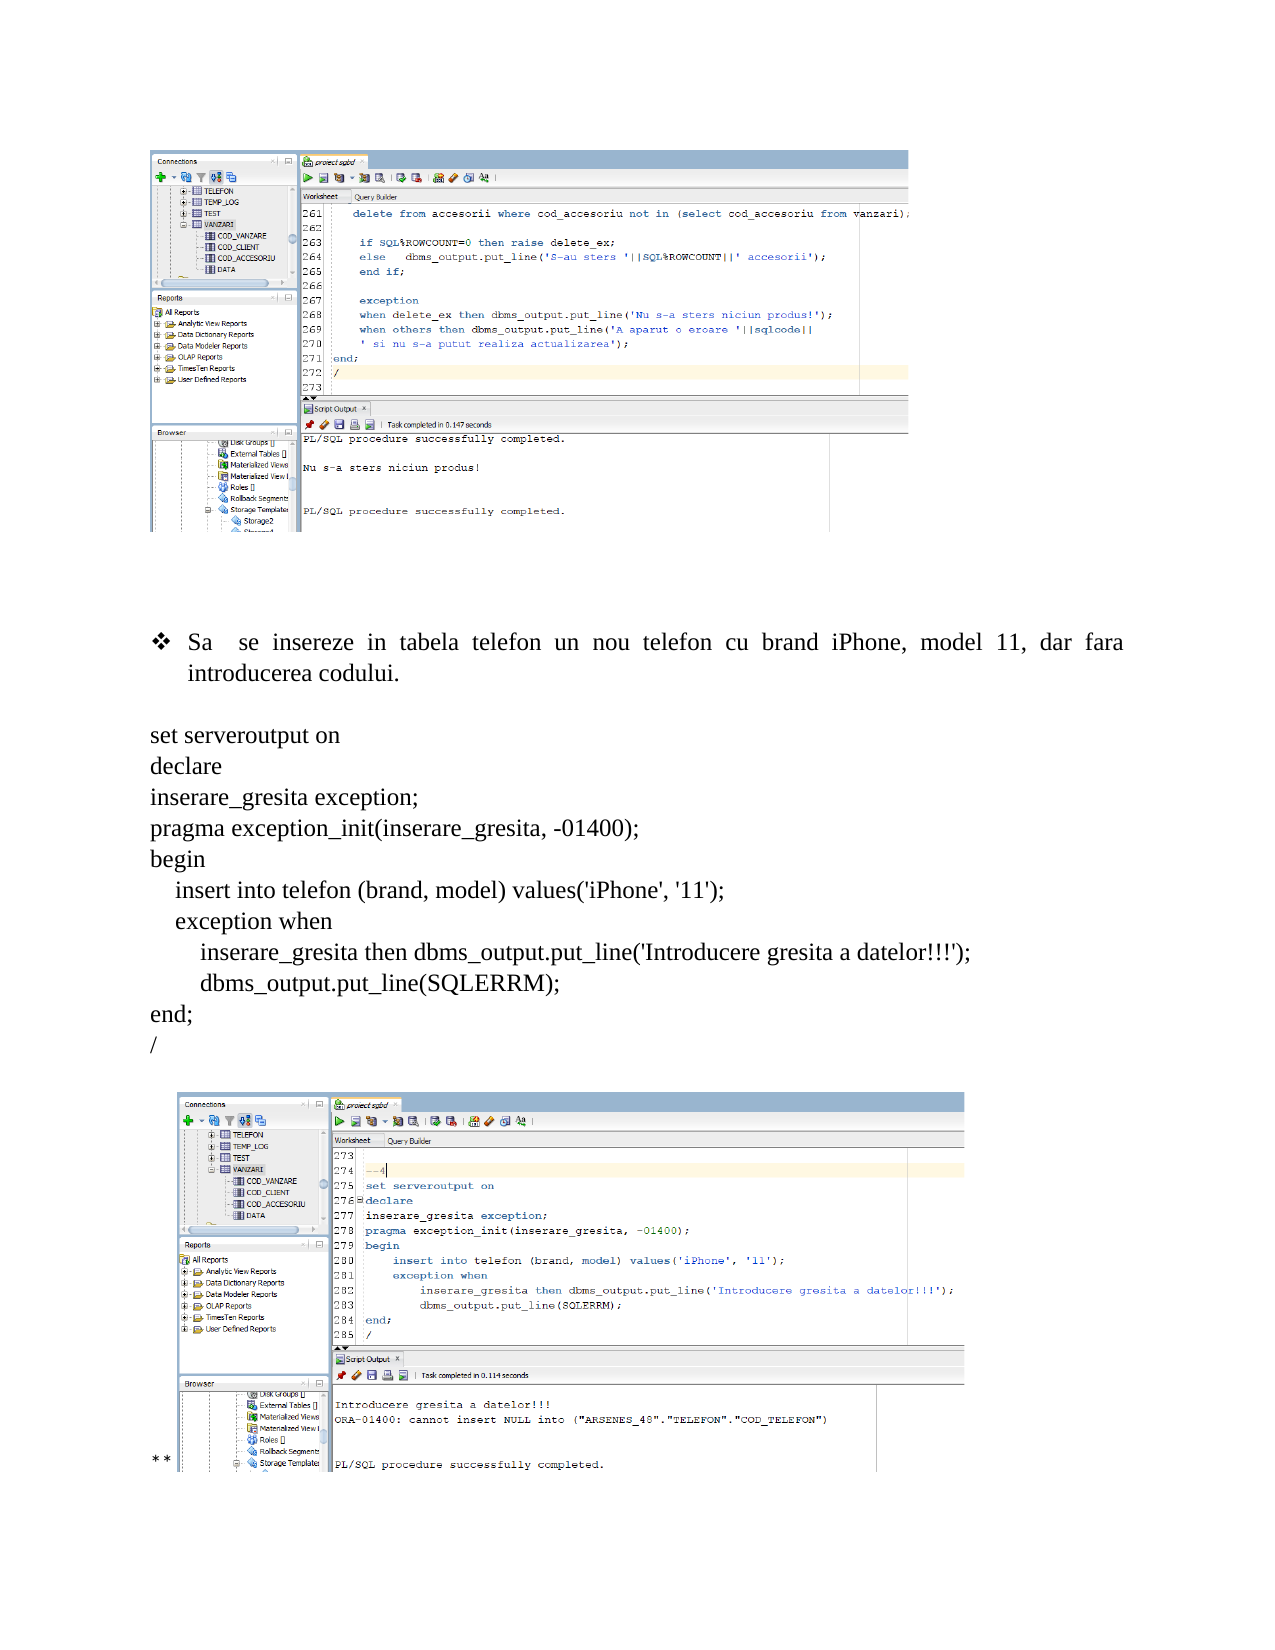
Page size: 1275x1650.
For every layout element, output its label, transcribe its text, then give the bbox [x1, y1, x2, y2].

text / [150, 1030, 1125, 1059]
text inserare_gresita exception; [150, 782, 1125, 811]
picture [150, 150, 909, 532]
text end; [150, 999, 1125, 1028]
text declare [150, 751, 1125, 779]
picture [177, 1092, 965, 1472]
text dbms_output.put_line(SQLERRM); [150, 968, 1125, 997]
text inserare_gresita then dbms_output.put_line('Introducere gresita a datelor!!!'); [150, 937, 1125, 966]
text set serveroutput on [150, 720, 1125, 748]
text exception when [150, 906, 1125, 935]
list Sa se insereze in tabela telefon un nou telefon cu brand iPhone, model 11, dar fara introducerea codului. [150, 627, 1125, 686]
text insert into telefon (brand, model) values('iPhone', '11'); [150, 875, 1125, 904]
text begin [150, 844, 1125, 873]
text pragma exception_init(inserare_gresita, -01400); [150, 813, 1125, 842]
